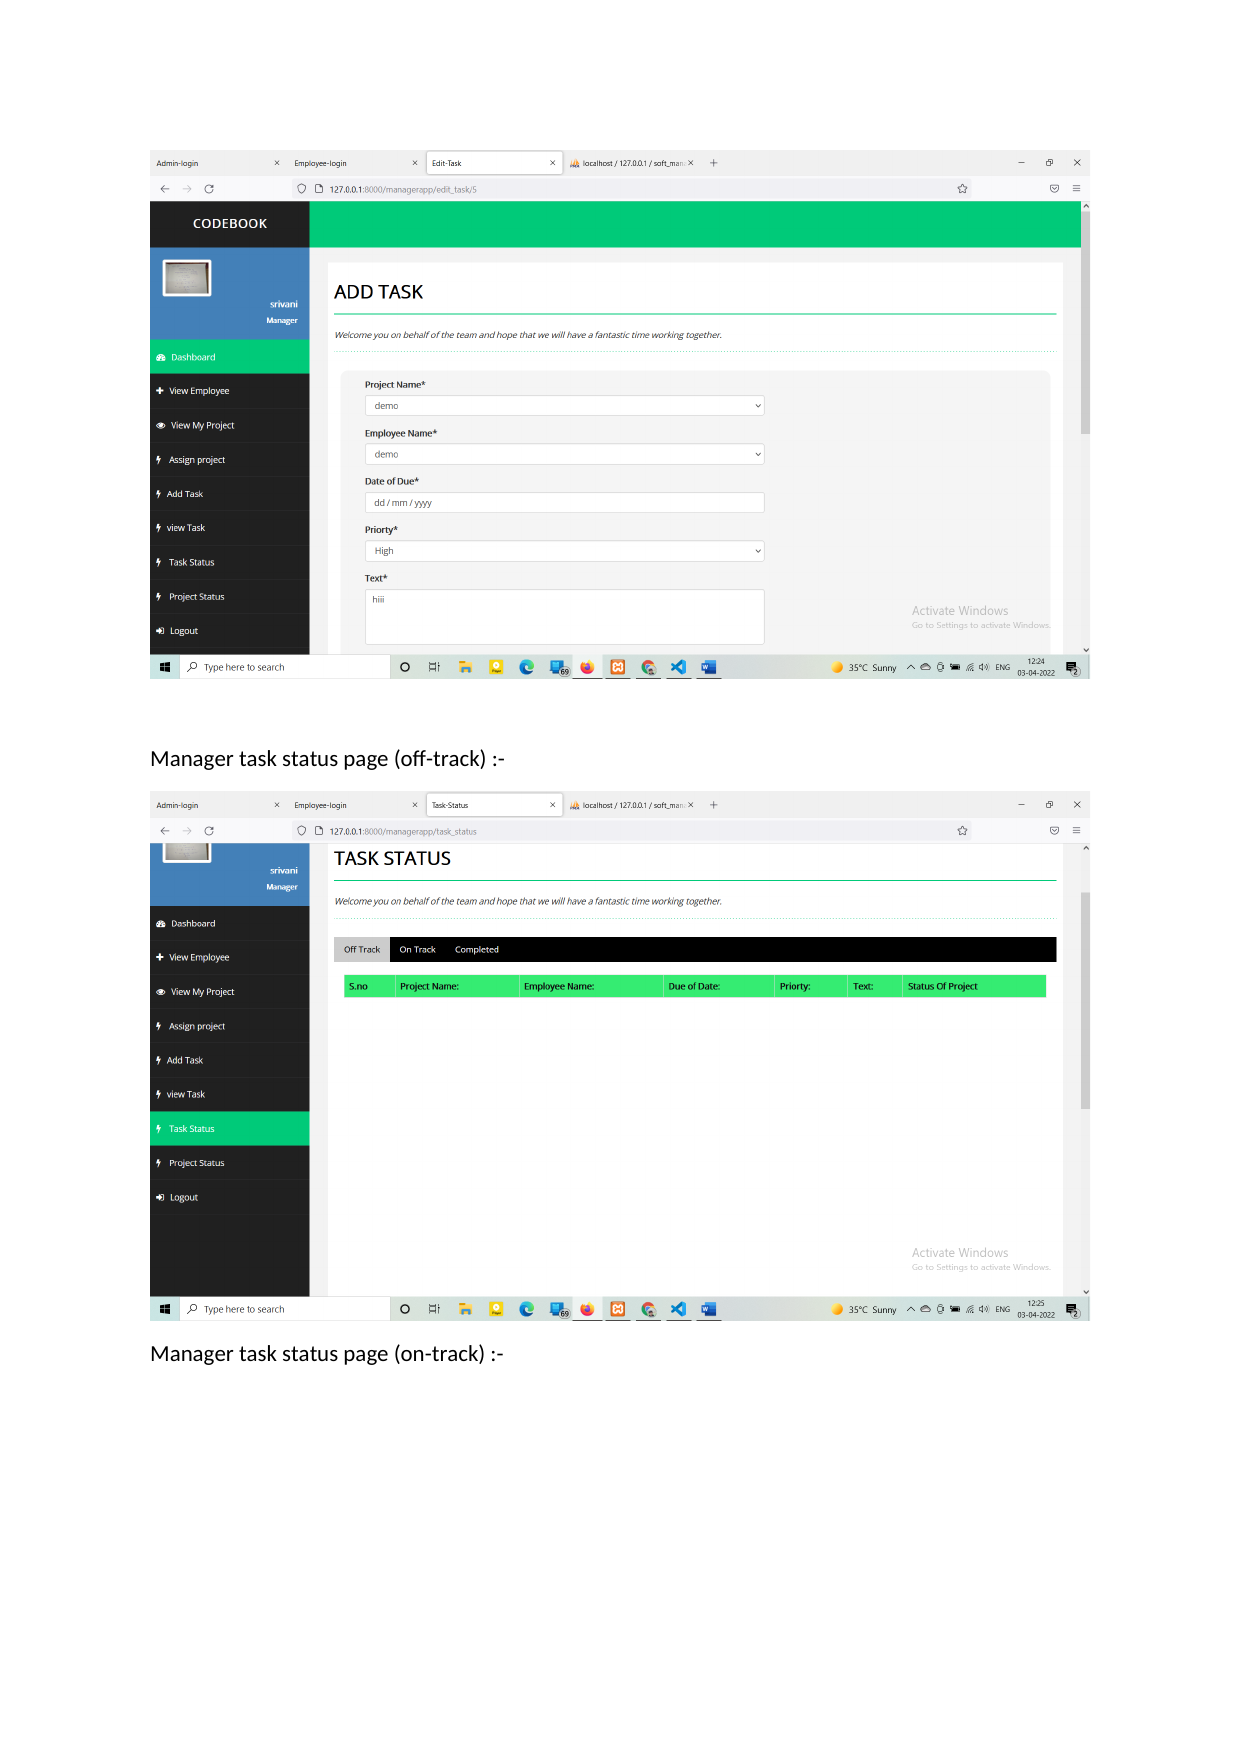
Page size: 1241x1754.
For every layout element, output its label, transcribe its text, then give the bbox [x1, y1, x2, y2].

picture [150, 791, 1091, 1321]
picture [150, 150, 1091, 679]
text Manager task status page (on-track) :- [150, 1339, 1090, 1367]
text Manager task status page (off-track) :- [150, 744, 1090, 773]
